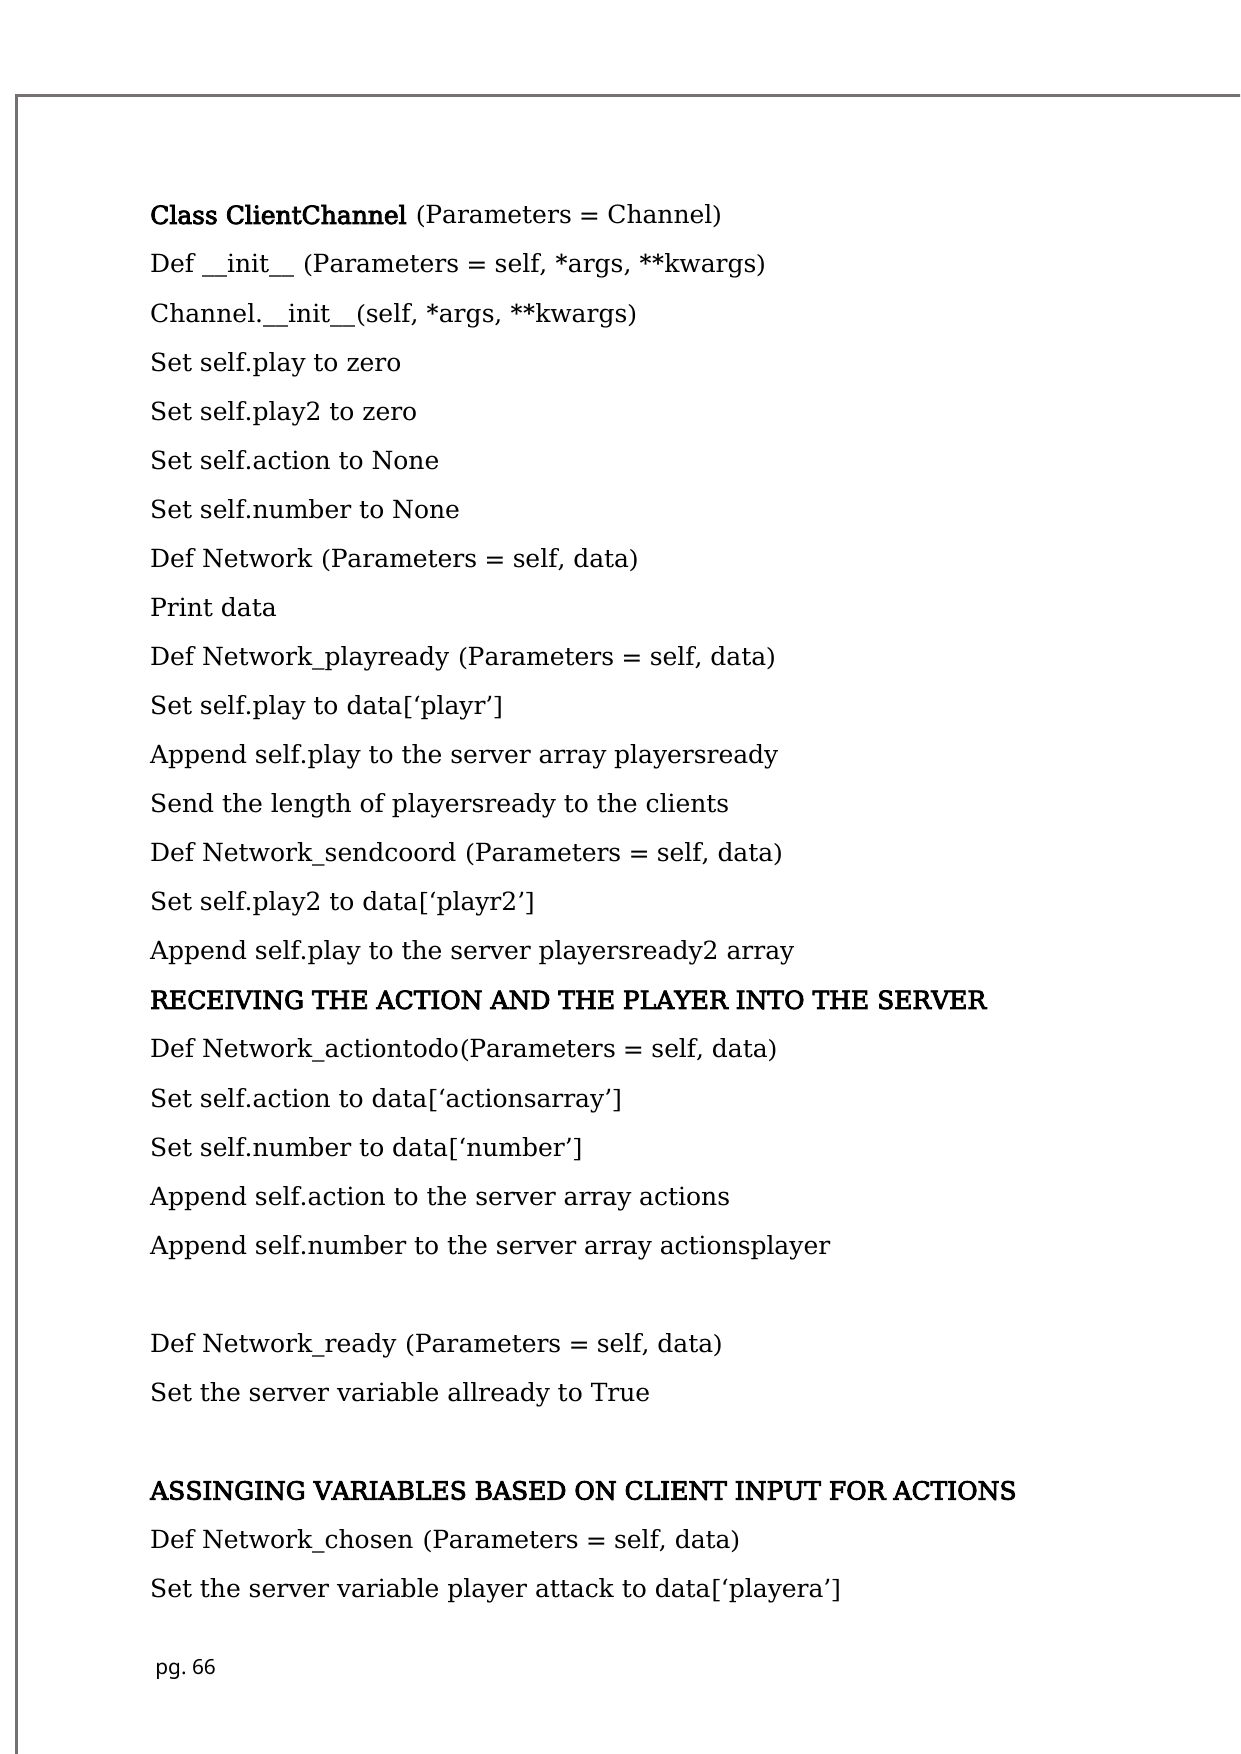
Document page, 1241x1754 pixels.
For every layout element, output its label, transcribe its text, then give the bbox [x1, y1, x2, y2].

text Def Network (Parameters = self, data) [150, 542, 1090, 572]
text Set the server variable player attack to data[‘playera’] [150, 1573, 1090, 1603]
text Set the server variable allready to True [150, 1377, 1090, 1407]
text Print data [150, 592, 1090, 622]
text Set self.play to zero [150, 346, 1090, 376]
text Append self.action to the server array actions [150, 1180, 1090, 1210]
text ASSINGING VARIABLES BASED ON CLIENT INPUT FOR ACTIONS [150, 1475, 1090, 1505]
text Class ClientChannel (Parameters = Channel) [150, 199, 1090, 229]
text Append self.number to the server array actionsplayer [150, 1229, 1090, 1259]
text Send the length of playersready to the clients [150, 788, 1090, 818]
text Def Network_sendcoord (Parameters = self, data) [150, 837, 1090, 867]
text Set self.action to None [150, 444, 1090, 474]
text Def Network_chosen (Parameters = self, data) [150, 1524, 1090, 1554]
text Set self.play2 to data[‘playr2’] [150, 886, 1090, 916]
text Channel.__init__(self, *args, **kwargs) [150, 297, 1090, 327]
text Set self.number to None [150, 493, 1090, 523]
text Set self.play to data[‘playr’] [150, 690, 1090, 720]
text Append self.play to the server array playersready [150, 739, 1090, 769]
text Def Network_ready (Parameters = self, data) [150, 1327, 1090, 1357]
text Set self.play2 to zero [150, 395, 1090, 425]
text Def Network_playready (Parameters = self, data) [150, 641, 1090, 671]
text Def __init__ (Parameters = self, *args, **kwargs) [150, 248, 1090, 278]
text Append self.play to the server playersready2 array [150, 935, 1090, 965]
text RECEIVING THE ACTION AND THE PLAYER INTO THE SERVER [150, 984, 1090, 1014]
text Set self.action to data[‘actionsarray’] [150, 1082, 1090, 1112]
text Def Network_actiontodo(Parameters = self, data) [150, 1033, 1090, 1063]
text Set self.number to data[‘number’] [150, 1131, 1090, 1161]
